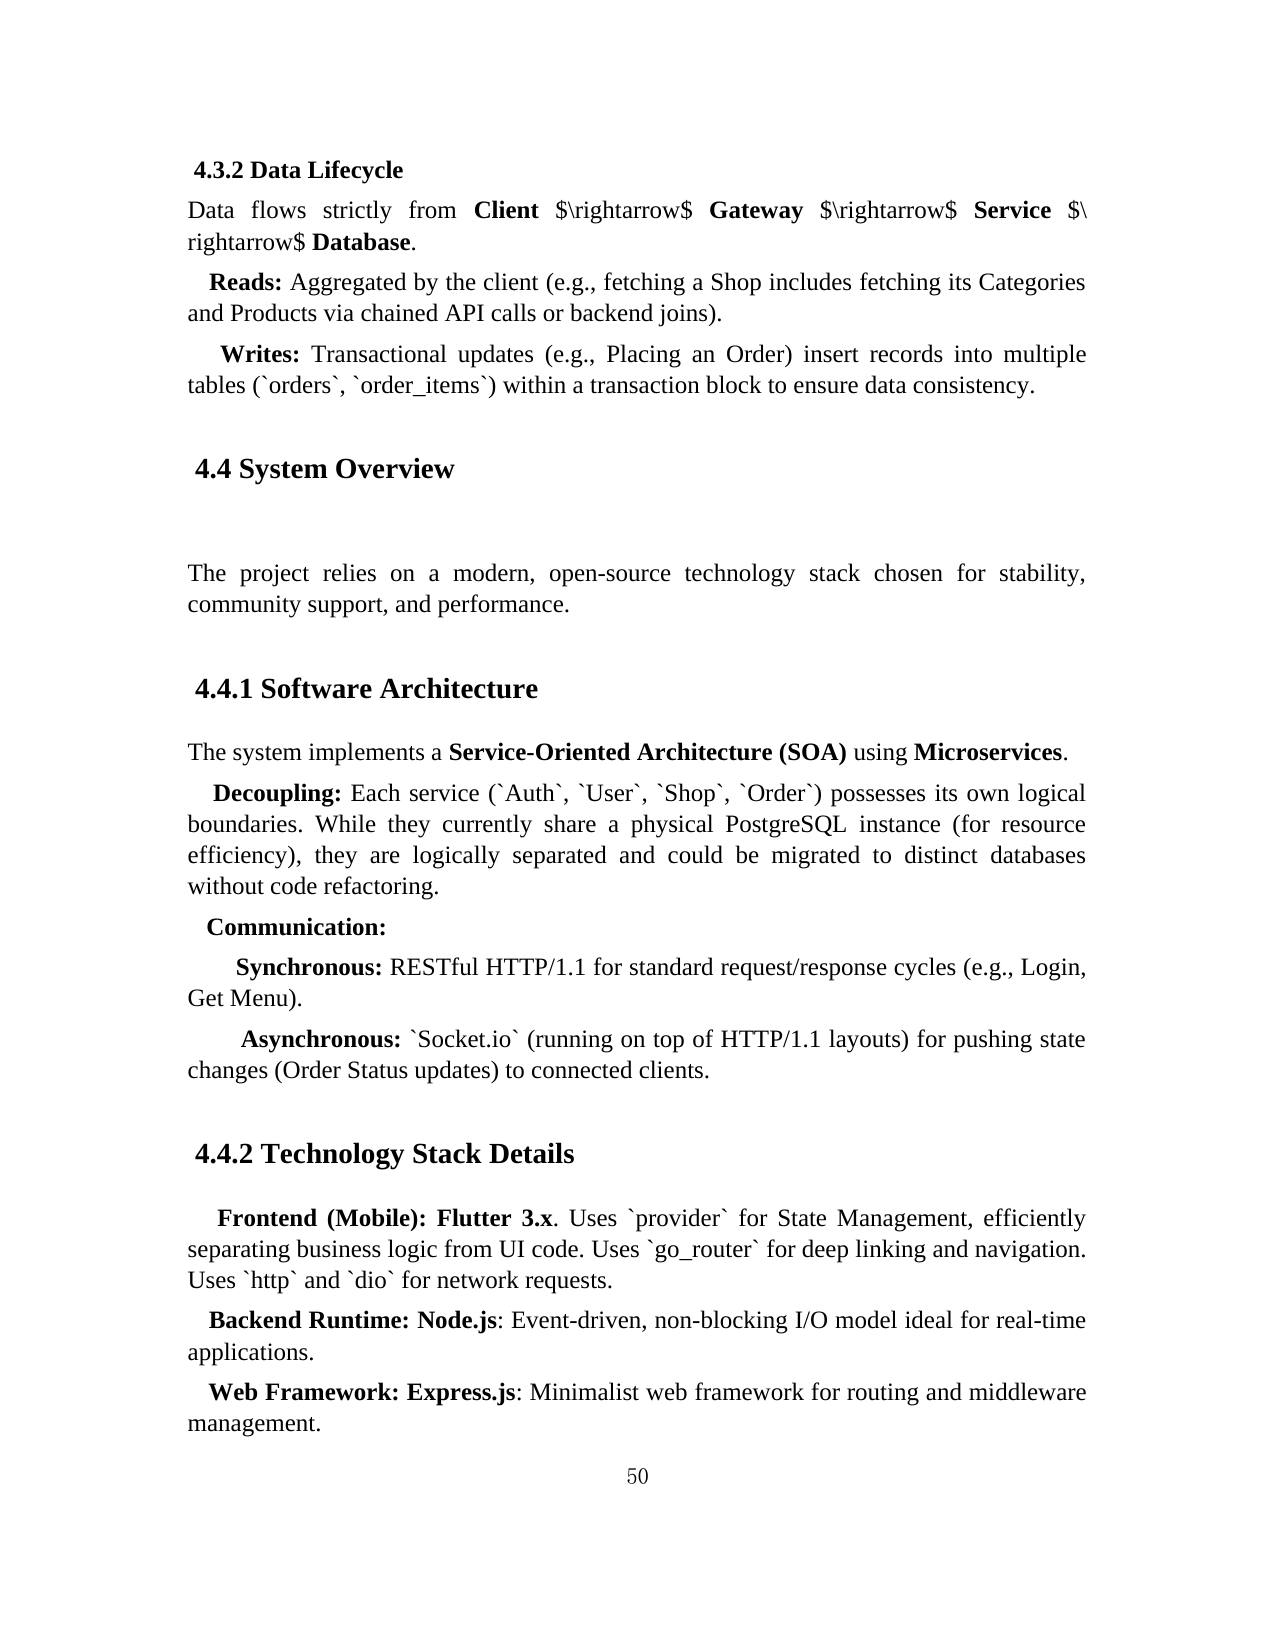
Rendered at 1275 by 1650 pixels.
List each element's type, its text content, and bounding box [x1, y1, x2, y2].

text Communication: [187, 912, 1087, 940]
text Writes: Transactional updates (e.g., Placing an Order) insert records into multiple tables (`orders`, `order_items`) within a transaction block to ensure data consistency. [187, 339, 1087, 399]
text The system implements a Service-Oriented Architecture (SOA) using Microservices. [187, 737, 1087, 766]
text Backend Runtime: Node.js: Event-driven, non-blocking I/O model ideal for real-time applications. [187, 1306, 1087, 1365]
subtitle 4.4.2 Technology Stack Details [187, 1136, 1087, 1170]
text Web Framework: Express.js: Minimalist web framework for routing and middleware management. [187, 1377, 1087, 1437]
text The project relies on a modern, open-source technology stack chosen for stability, community support, and performance. [187, 558, 1087, 618]
text Asynchronous: `Socket.io` (running on top of HTTP/1.1 layouts) for pushing state changes (Order Status updates) to connected clients. [187, 1024, 1087, 1084]
text Frontend (Mobile): Flutter 3.x. Uses `provider` for State Management, efficiently separating business logic from UI code. Uses `go_router` for deep linking and navigation. Uses `http` and `dio` for network requests. [187, 1203, 1087, 1294]
subtitle 4.4 System Overview [187, 451, 1087, 485]
text Data flows strictly from Client $\rightarrow$ Gateway $\rightarrow$ Service $\rightarrow$ Database. [187, 196, 1087, 255]
text Synchronous: RESTful HTTP/1.1 for standard request/response cycles (e.g., Login, Get Menu). [187, 952, 1087, 1012]
text Reads: Aggregated by the client (e.g., fetching a Shop includes fetching its Categories and Products via chained API calls or backend joins). [187, 267, 1087, 327]
subtitle 4.4.1 Software Architecture [187, 671, 1087, 704]
text Decoupling: Each service (`Auth`, `User`, `Shop`, `Order`) possesses its own logical boundaries. While they currently share a physical PostgreSQL instance (for resource efficiency), they are logically separated and could be migrated to distinct databases without code refactoring. [187, 778, 1087, 900]
text 4.3.2 Data Lifecycle [187, 155, 1087, 184]
